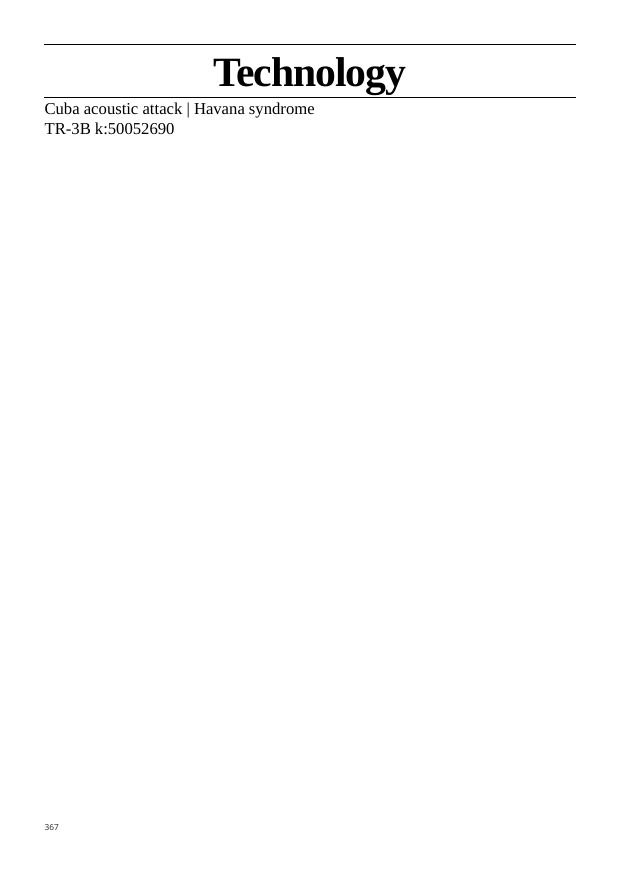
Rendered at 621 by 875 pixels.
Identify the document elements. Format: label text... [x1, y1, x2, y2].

subtitle Technology [44, 45, 576, 97]
text TR-3B k:50052690 [44, 119, 576, 138]
text Cuba acoustic attack | Havana syndrome [44, 98, 576, 118]
